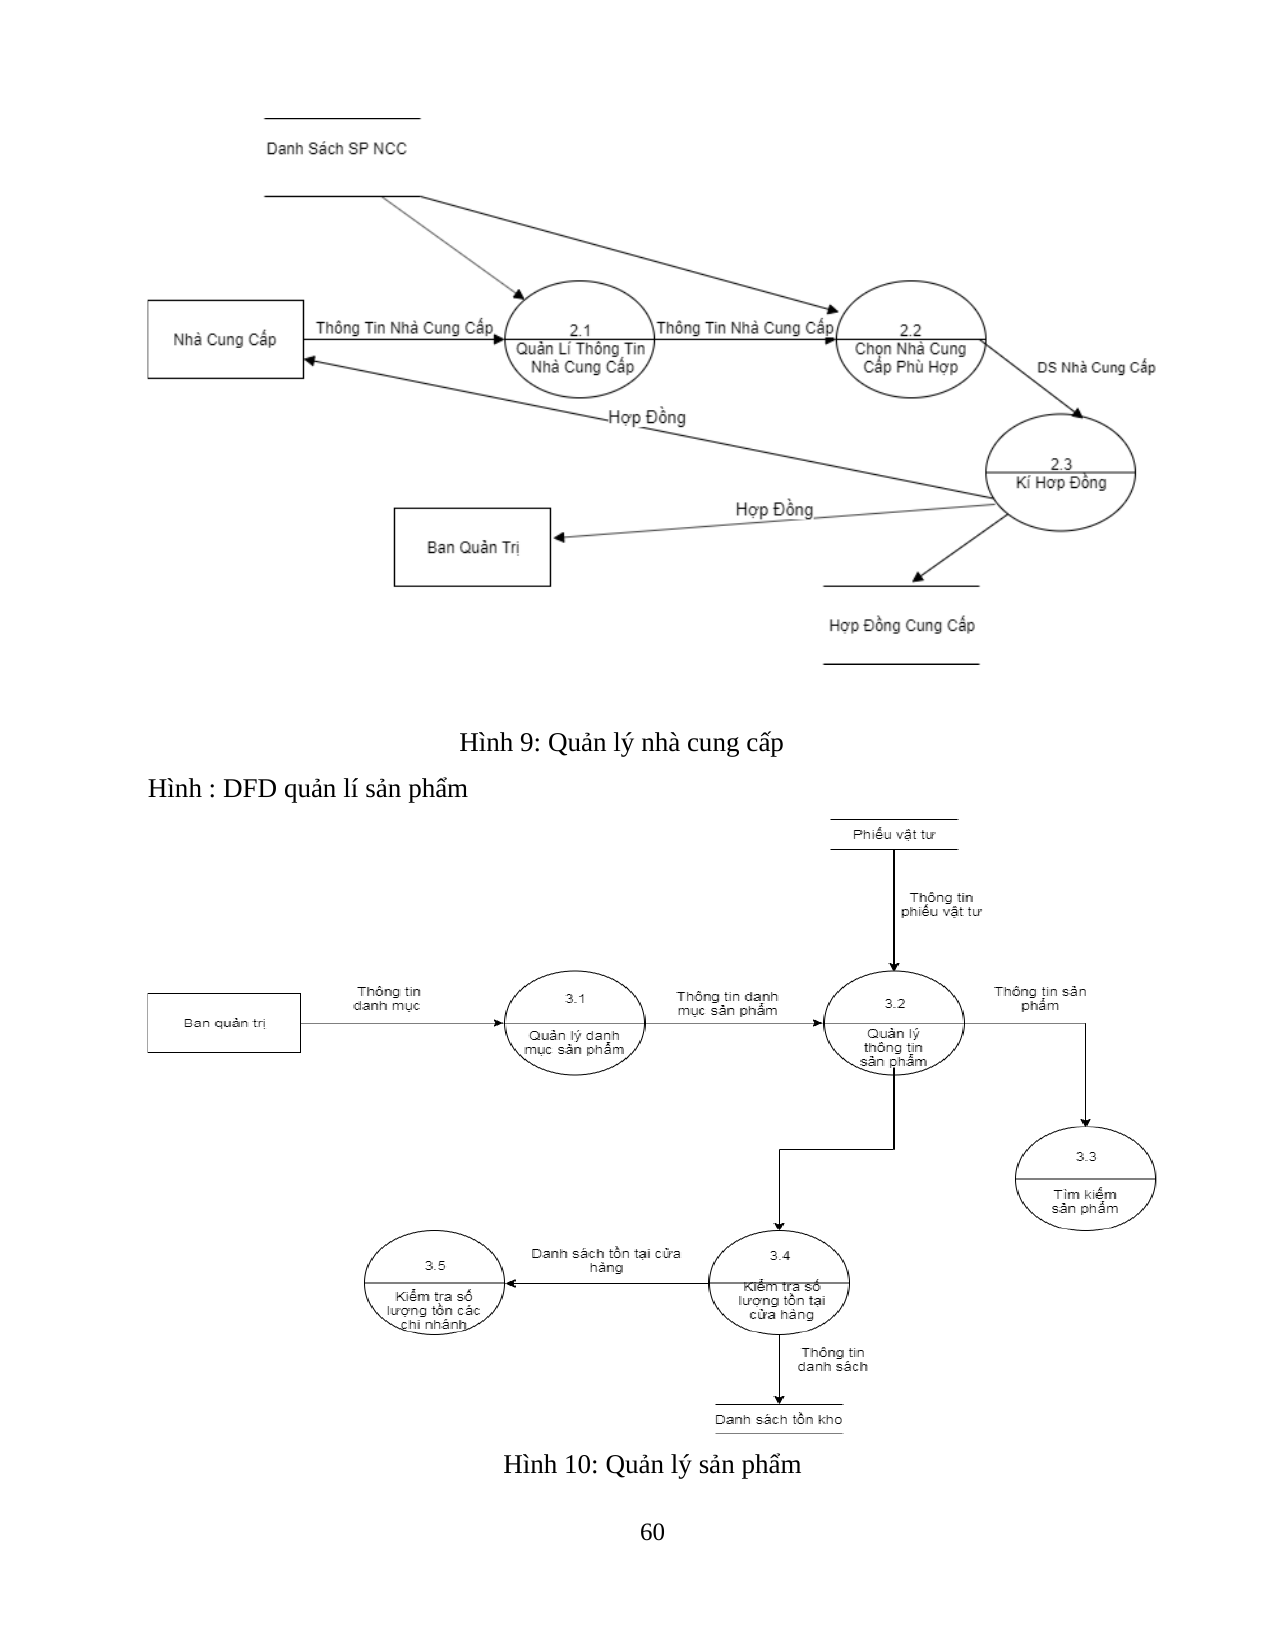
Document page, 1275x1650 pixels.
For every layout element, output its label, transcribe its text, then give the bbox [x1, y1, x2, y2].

picture [147, 819, 1157, 1434]
text Hình : DFD quản lí sản phẩm [148, 772, 1157, 804]
text Hình 9: Quản lý nhà cung cấp [148, 726, 1157, 757]
picture [147, 118, 1157, 665]
text Hình 10: Quản lý sản phẩm [148, 1448, 1157, 1479]
